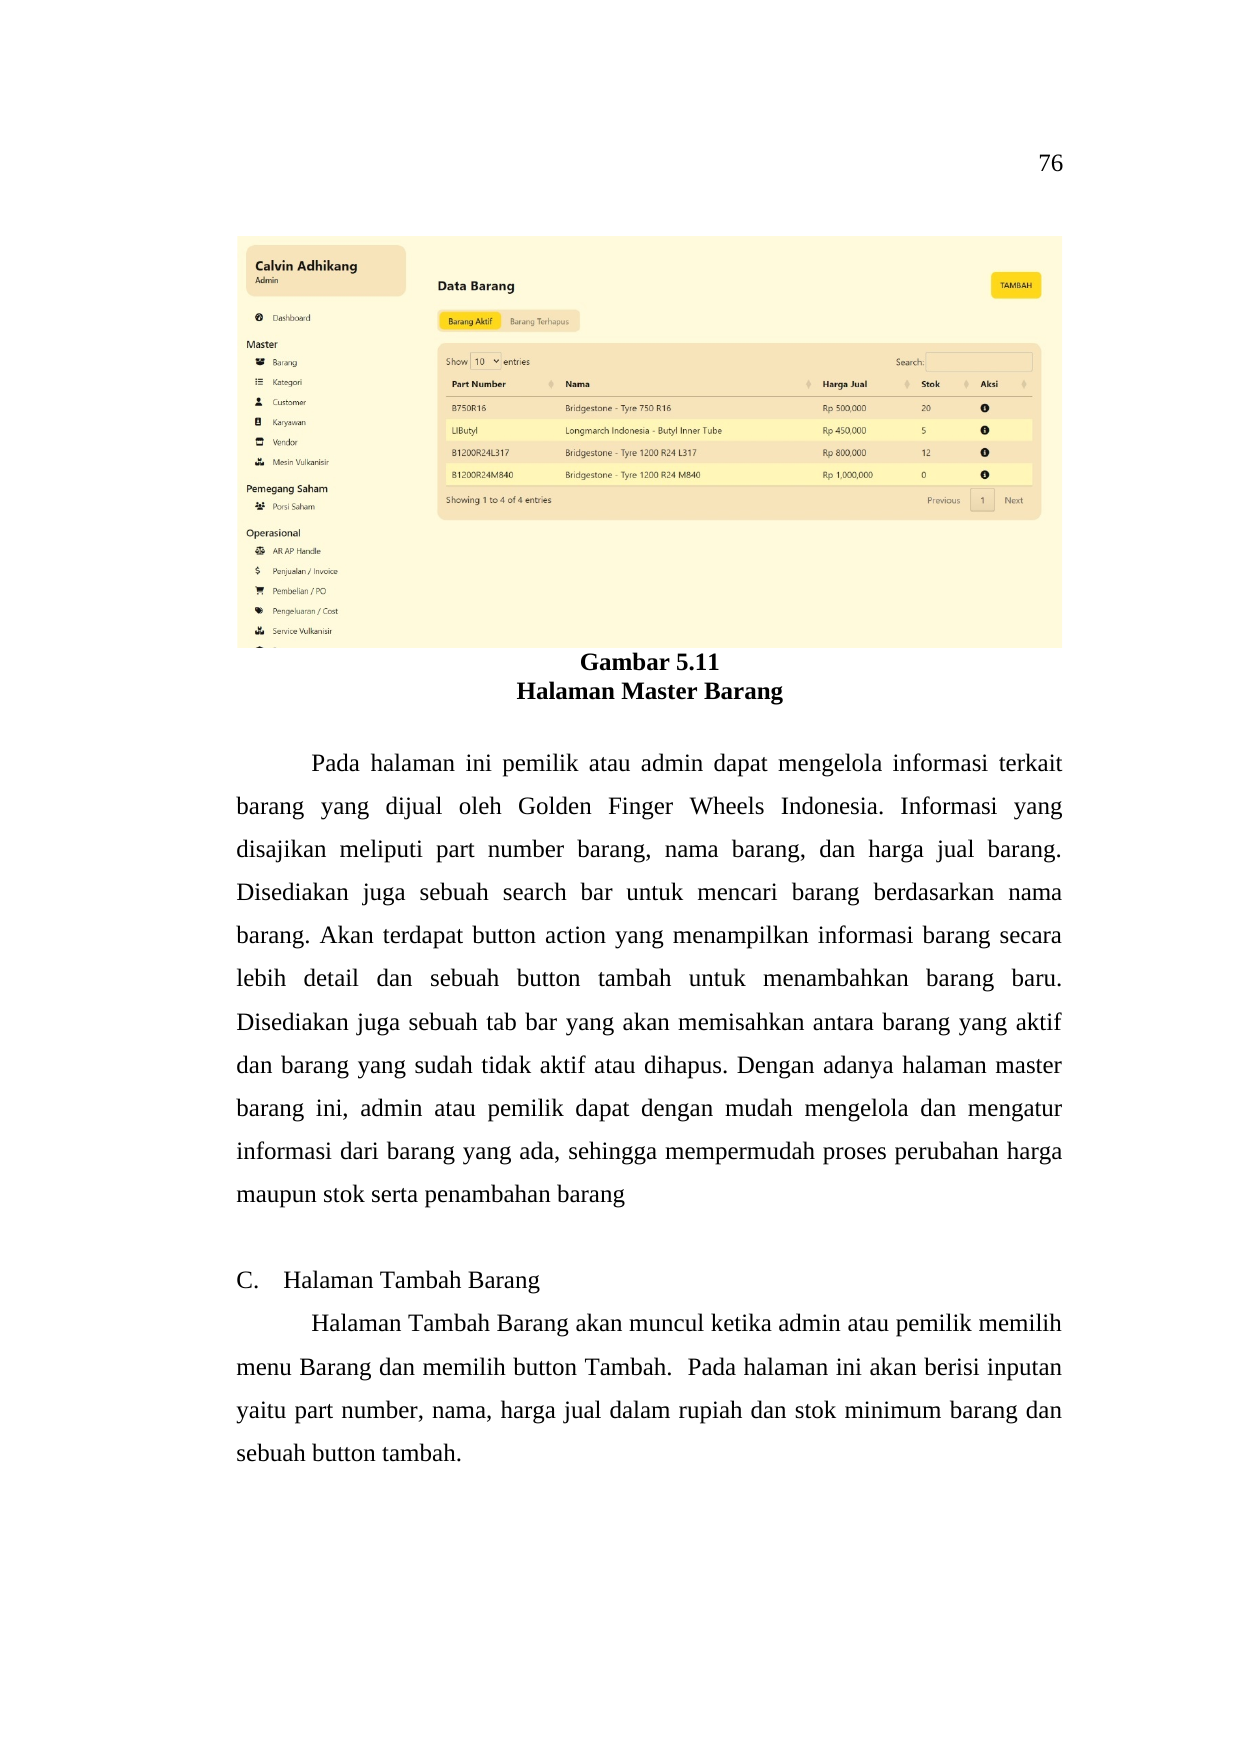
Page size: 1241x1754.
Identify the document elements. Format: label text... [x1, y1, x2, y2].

text Gambar 5.11 [236, 647, 1063, 676]
text Pada halaman ini pemilik atau admin dapat mengelola informasi terkait barang yang dijual oleh Golden Finger Wheels Indonesia. Informasi yang disajikan meliputi part number barang, nama barang, dan harga jual barang. Disediakan juga sebuah search bar untuk mencari barang berdasarkan nama barang. Akan terdapat button action yang menampilkan informasi barang secara lebih detail dan sebuah button tambah untuk menambahkan barang baru. Disediakan juga sebuah tab bar yang akan memisahkan antara barang yang aktif dan barang yang sudah tidak aktif atau dihapus. Dengan adanya halaman master barang ini, admin atau pemilik dapat dengan mudah mengelola dan mengatur informasi dari barang yang ada, sehingga mempermudah proses perubahan harga maupun stok serta penambahan barang [236, 748, 1063, 1208]
list Halaman Tambah Barang [236, 1265, 1063, 1294]
text Halaman Master Barang [236, 676, 1063, 705]
text Halaman Tambah Barang akan muncul ketika admin atau pemilik memilih menu Barang dan memilih button Tambah. Pada halaman ini akan berisi inputan yaitu part number, nama, harga jual dalam rupiah dan stok minimum barang dan sebuah button tambah. [236, 1308, 1063, 1467]
picture [237, 236, 1063, 648]
